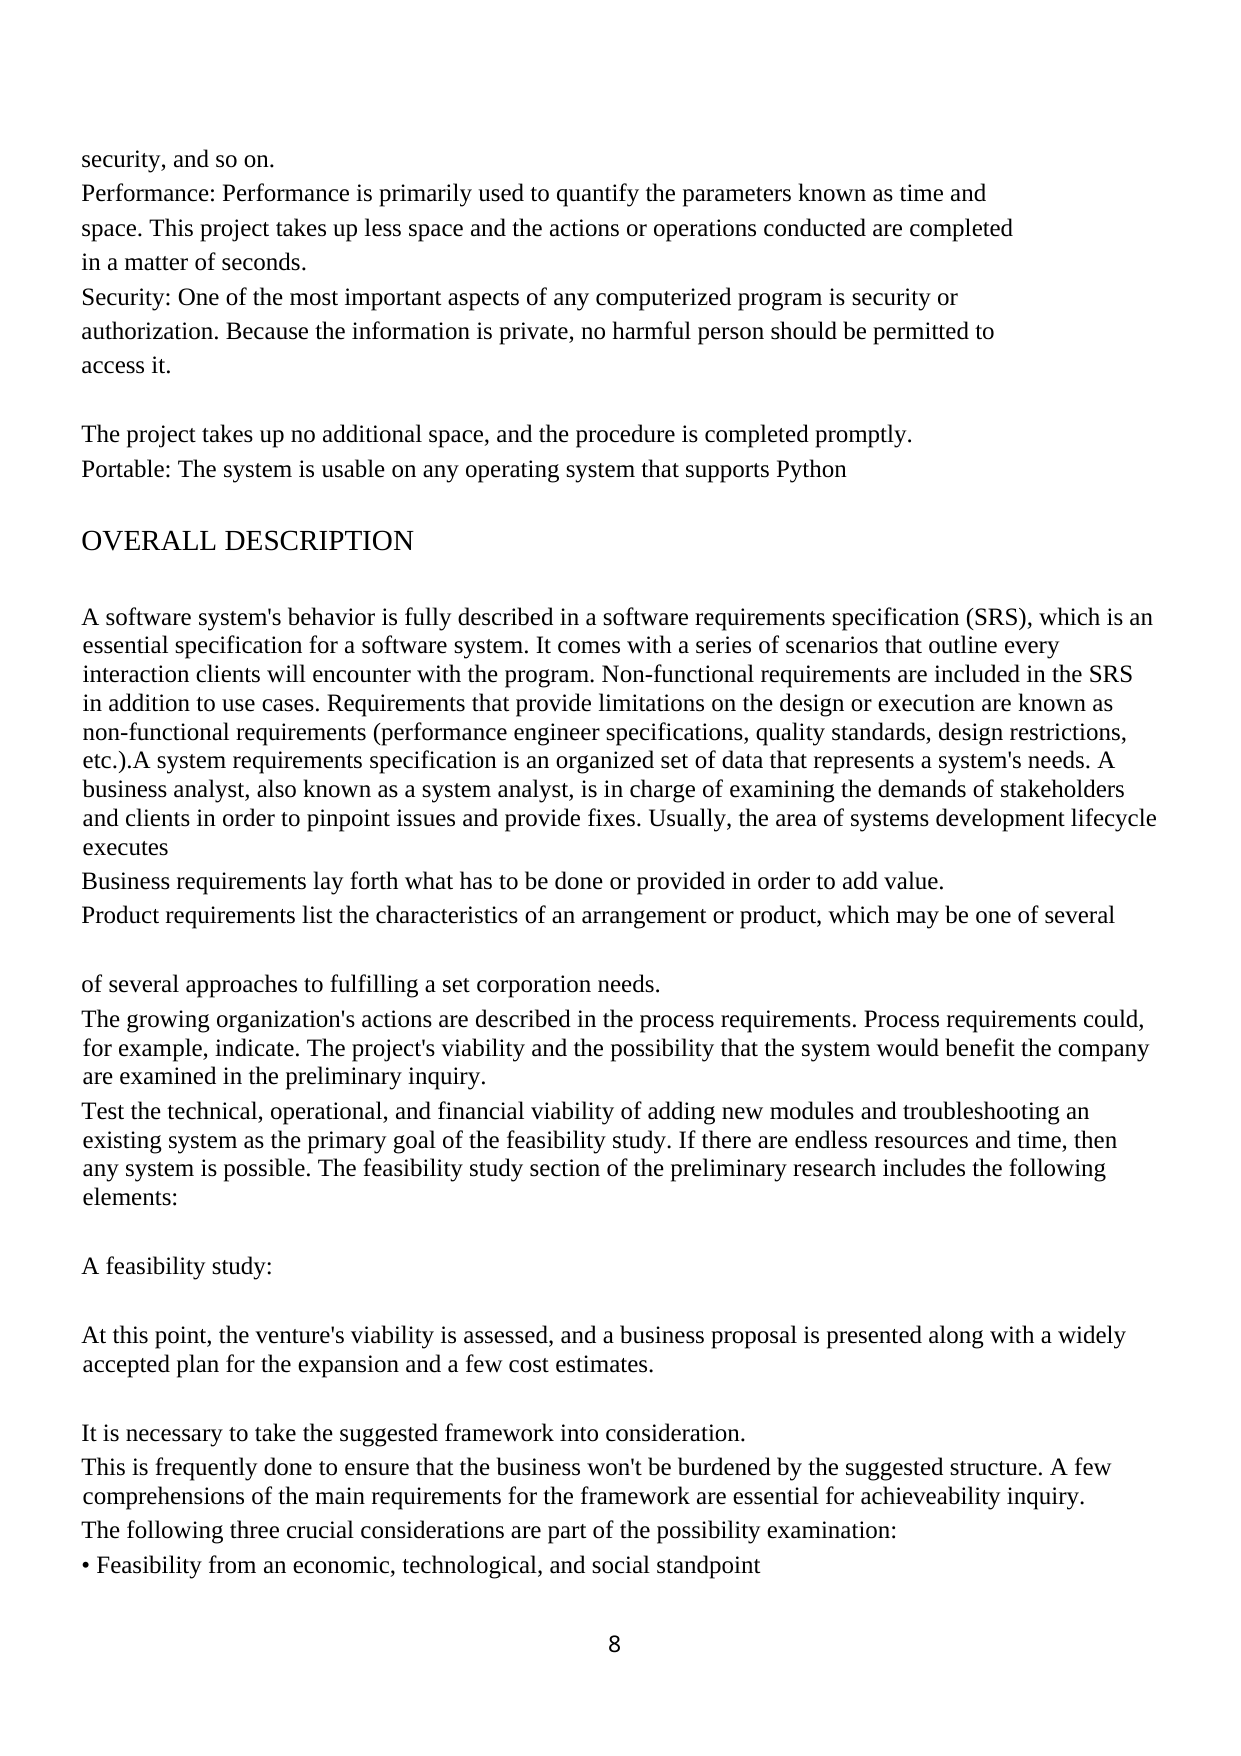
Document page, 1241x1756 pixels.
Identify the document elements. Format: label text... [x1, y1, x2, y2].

subtitle Business requirements lay forth what has to be done or provided in order to add value. [81, 866, 1159, 895]
subtitle The growing organization's actions are described in the process requirements. Process requirements could, for example, indicate. The project's viability and the possibility that the system would benefit the company are examined in the preliminary inquiry. [81, 1004, 1159, 1090]
subtitle Portable: The system is usable on any operating system that supports Python [81, 454, 1159, 483]
subtitle Product requirements list the characteristics of an arrangement or product, which may be one of several [81, 901, 1159, 929]
subtitle access it. [81, 351, 1159, 379]
subtitle At this point, the venture's viability is assessed, and a business proposal is presented along with a widely accepted plan for the expansion and a few cost estimates. [81, 1320, 1159, 1378]
subtitle The following three crucial considerations are part of the possibility examination: [81, 1516, 1159, 1544]
subtitle in a matter of seconds. [81, 247, 1159, 276]
subtitle Security: One of the most important aspects of any computerized program is security or [81, 282, 1159, 310]
subtitle of several approaches to fulfilling a set corporation needs. [81, 969, 1159, 998]
subtitle • Feasibility from an economic, technological, and social standpoint [81, 1550, 1159, 1579]
subtitle It is necessary to take the suggested framework into consideration. [81, 1418, 1159, 1447]
subtitle This is frequently done to ensure that the business won't be burdened by the suggested structure. A few comprehensions of the main requirements for the framework are essential for achieveability inquiry. [81, 1452, 1159, 1510]
subtitle Performance: Performance is primarily used to quantify the parameters known as time and [81, 178, 1159, 207]
subtitle A software system's behavior is fully described in a software requirements specification (SRS), which is an essential specification for a software system. It comes with a series of scenarios that outline every interaction clients will encounter with the program. Non-functional requirements are included in the SRS in addition to use cases. Requirements that provide limitations on the design or execution are known as non-functional requirements (performance engineer specifications, quality standards, design restrictions, etc.).A system requirements specification is an organized set of data that represents a system's needs. A business analyst, also known as a system analyst, is in charge of examining the demands of stakeholders and clients in order to pinpoint issues and provide fixes. Usually, the area of systems development lifecycle executes [81, 602, 1159, 860]
subtitle The project takes up no additional space, and the procedure is completed promptly. [81, 419, 1159, 448]
subtitle security, and so on. [81, 144, 1159, 172]
subtitle OVERALL DESCRIPTION [81, 523, 1159, 557]
subtitle A feasibility study: [81, 1251, 1159, 1280]
subtitle authorization. Because the information is private, no harmful person should be permitted to [81, 316, 1159, 345]
subtitle space. This project takes up less space and the actions or operations conducted are completed [81, 213, 1159, 241]
subtitle Test the technical, operational, and financial viability of adding new modules and troubleshooting an existing system as the primary goal of the feasibility study. If there are endless resources and time, then any system is possible. The feasibility study section of the preliminary research includes the following elements: [81, 1096, 1159, 1211]
